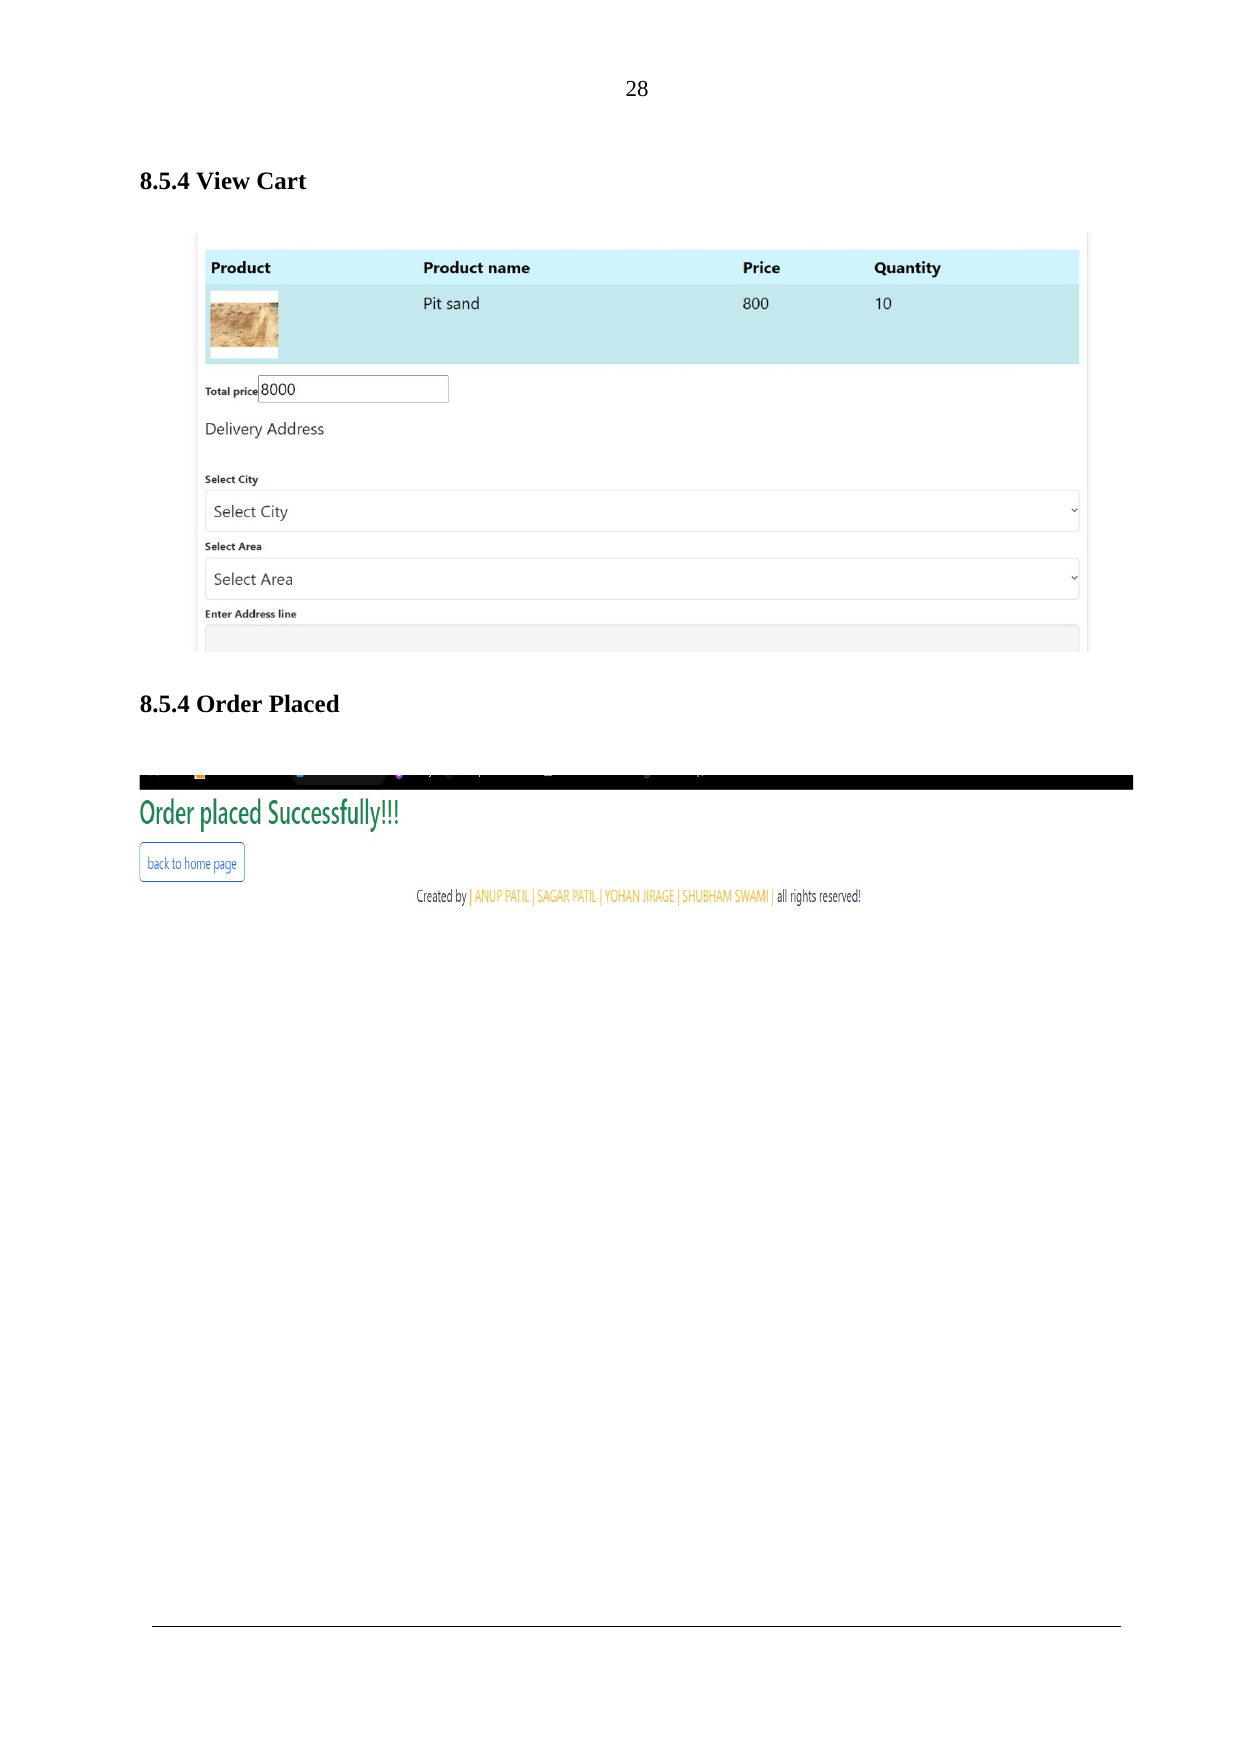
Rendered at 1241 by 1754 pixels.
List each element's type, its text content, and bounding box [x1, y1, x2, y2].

picture [139, 232, 1134, 652]
text 8.5.4 View Cart [139, 166, 1134, 195]
text 8.5.4 Order Placed [139, 689, 1134, 718]
picture [139, 775, 1134, 1233]
